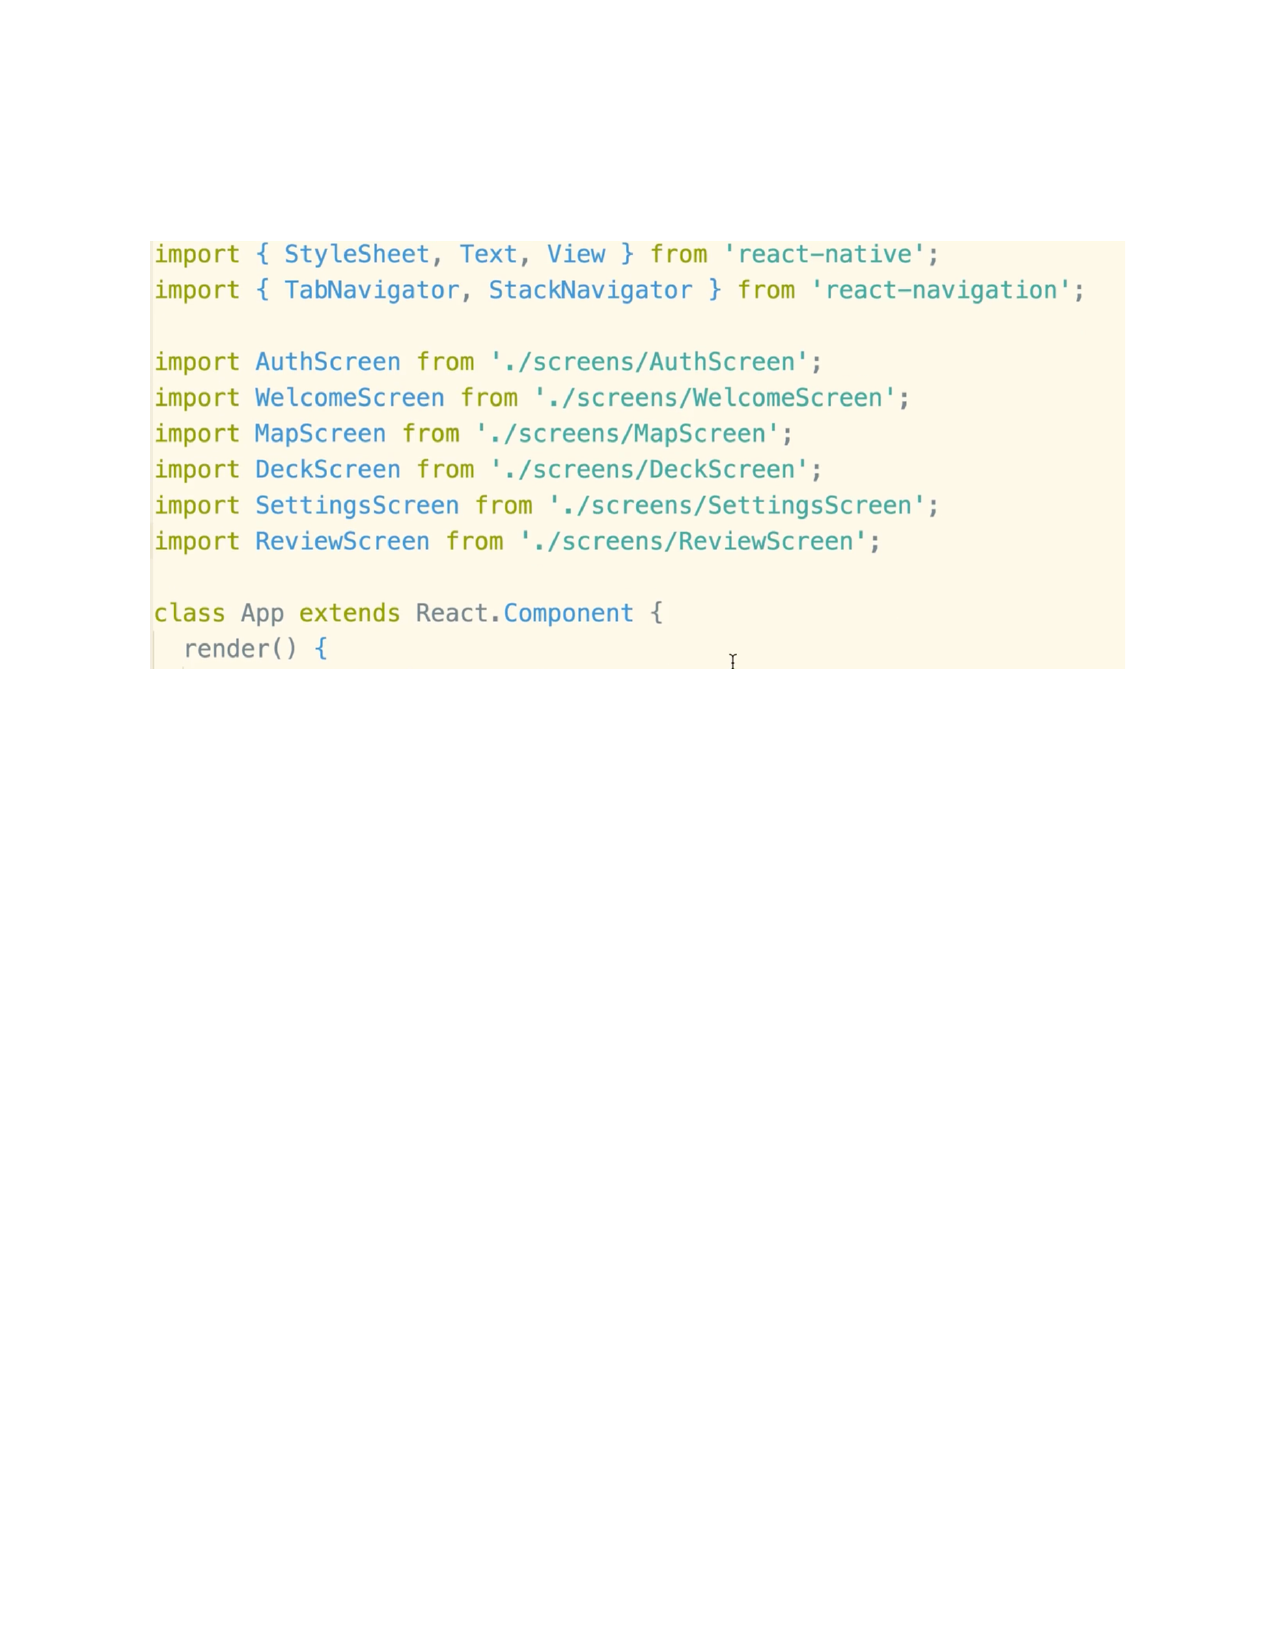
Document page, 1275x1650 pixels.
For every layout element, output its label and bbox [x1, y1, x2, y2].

picture [150, 241, 1125, 669]
